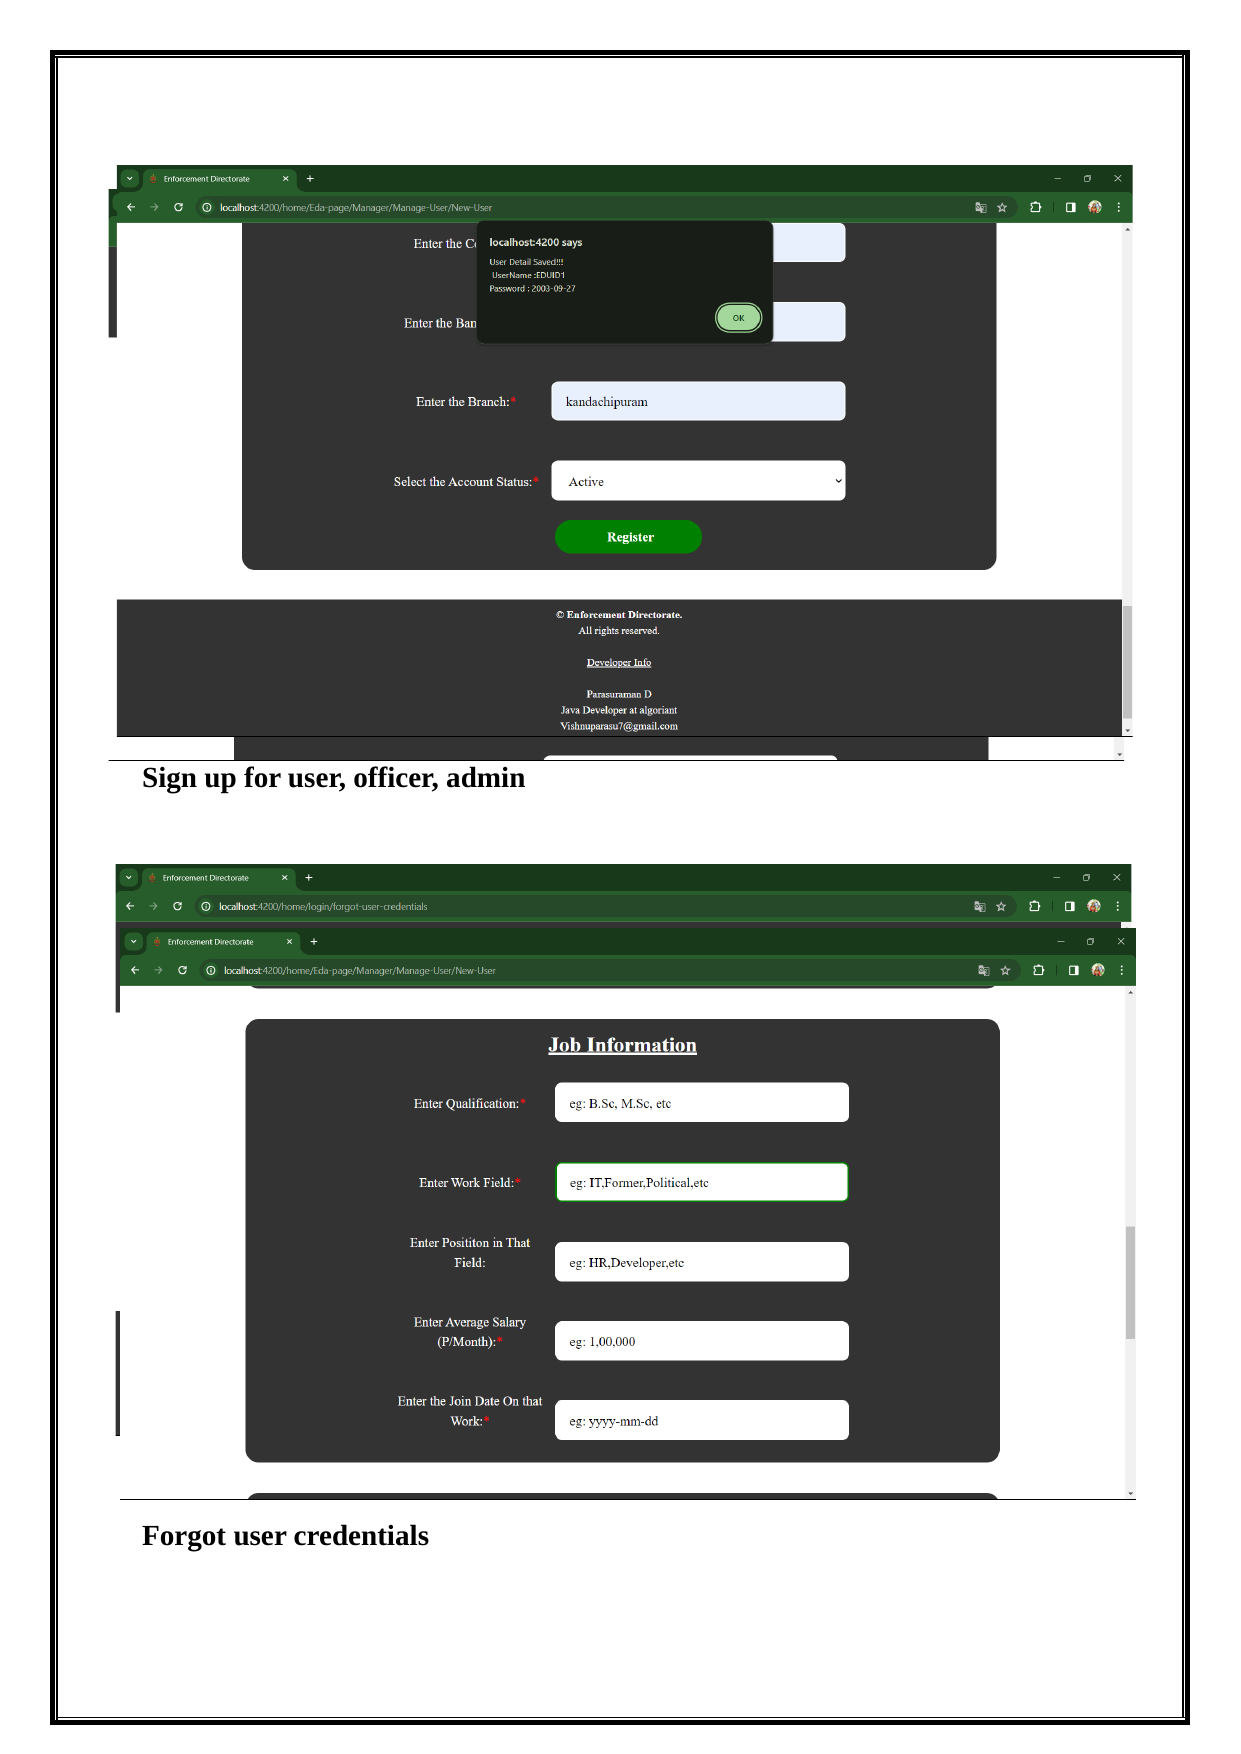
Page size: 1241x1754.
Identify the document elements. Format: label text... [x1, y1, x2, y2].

picture [108, 165, 1133, 761]
picture [115, 864, 1136, 1500]
text Forgot user credentials [142, 1077, 1157, 1552]
